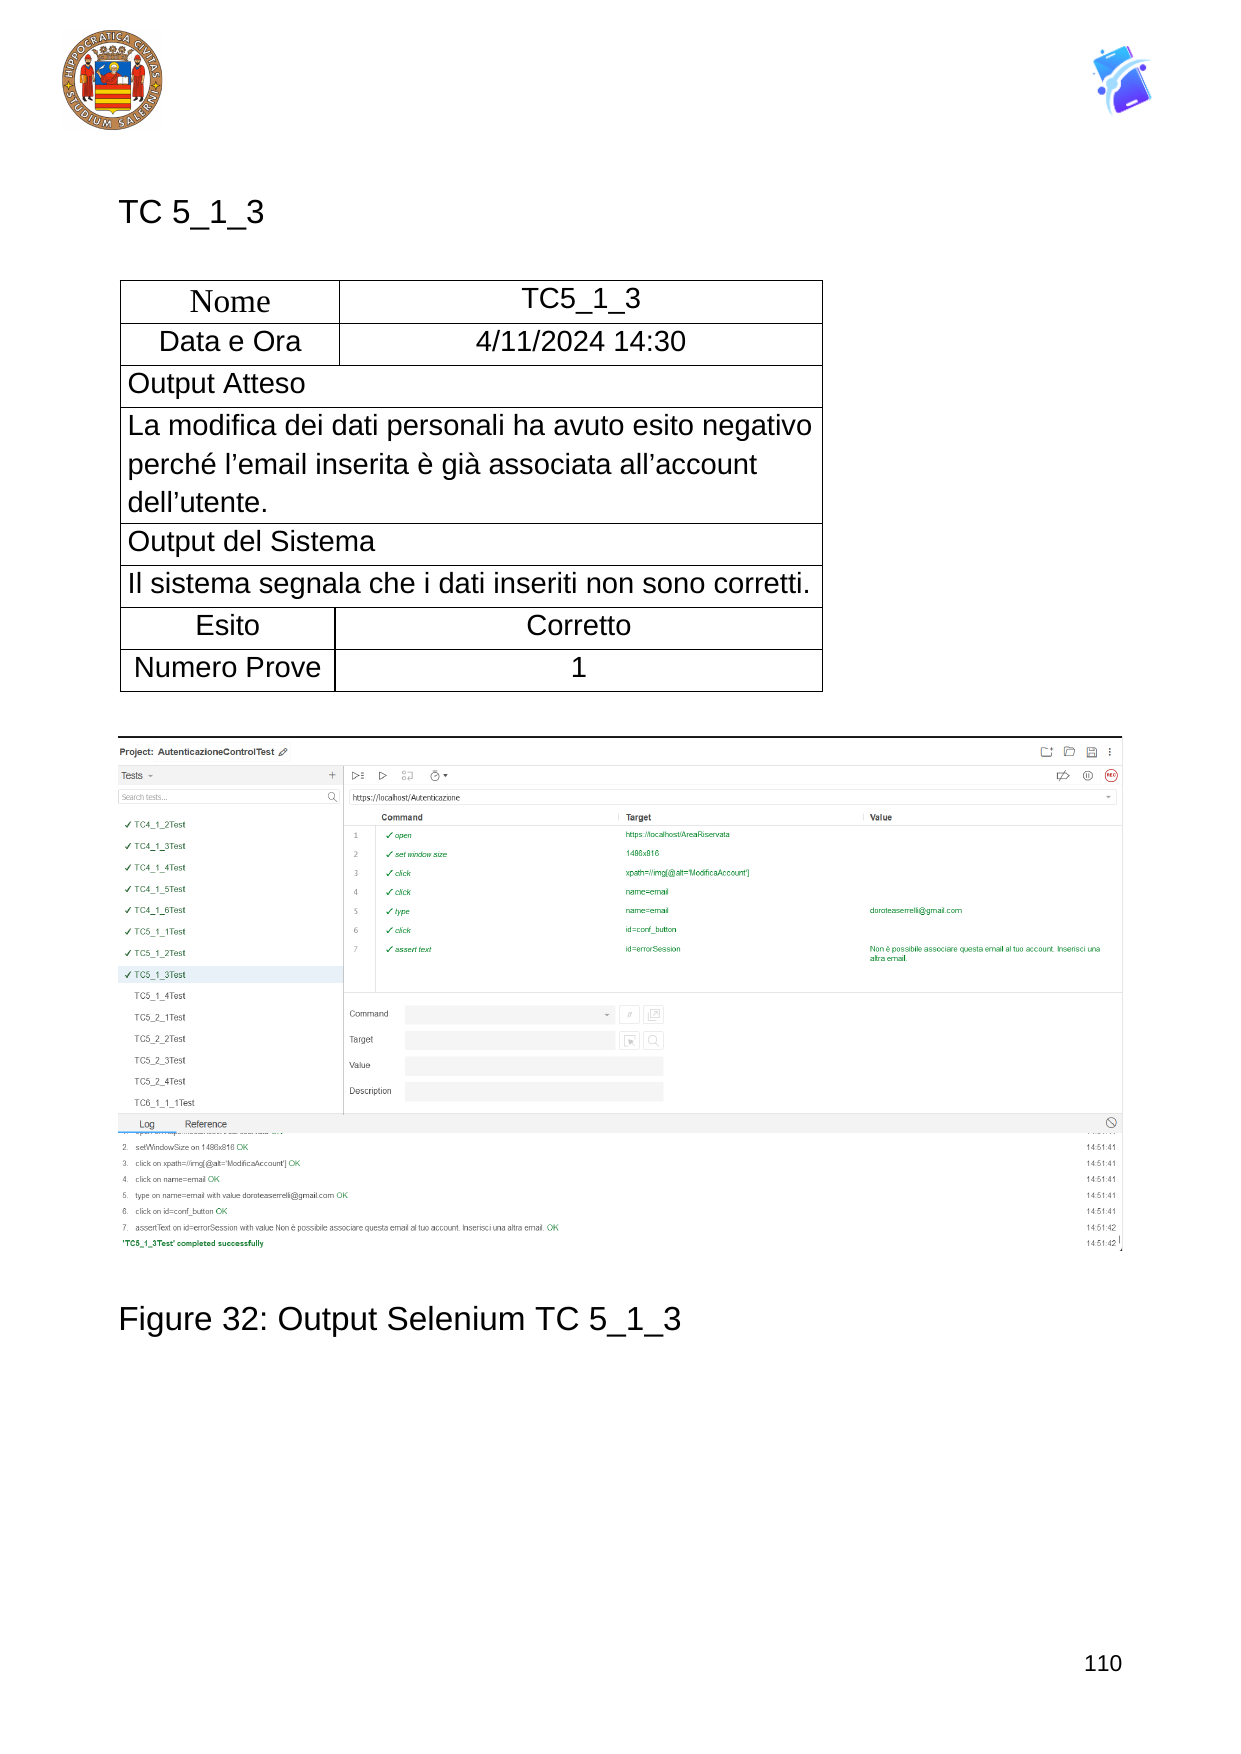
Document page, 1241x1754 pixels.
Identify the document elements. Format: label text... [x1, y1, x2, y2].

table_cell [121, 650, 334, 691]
picture [61, 29, 163, 131]
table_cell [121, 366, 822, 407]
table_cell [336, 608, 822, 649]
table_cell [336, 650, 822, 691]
picture [118, 736, 1123, 1251]
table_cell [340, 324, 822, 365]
text TC 5_1_3 [118, 192, 1122, 230]
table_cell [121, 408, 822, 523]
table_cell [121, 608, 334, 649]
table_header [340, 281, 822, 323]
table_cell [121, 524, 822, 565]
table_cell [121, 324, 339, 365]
picture [1066, 25, 1178, 147]
text Figure 32: Output Selenium TC 5_1_3 [118, 1299, 1122, 1337]
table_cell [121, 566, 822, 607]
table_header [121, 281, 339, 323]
